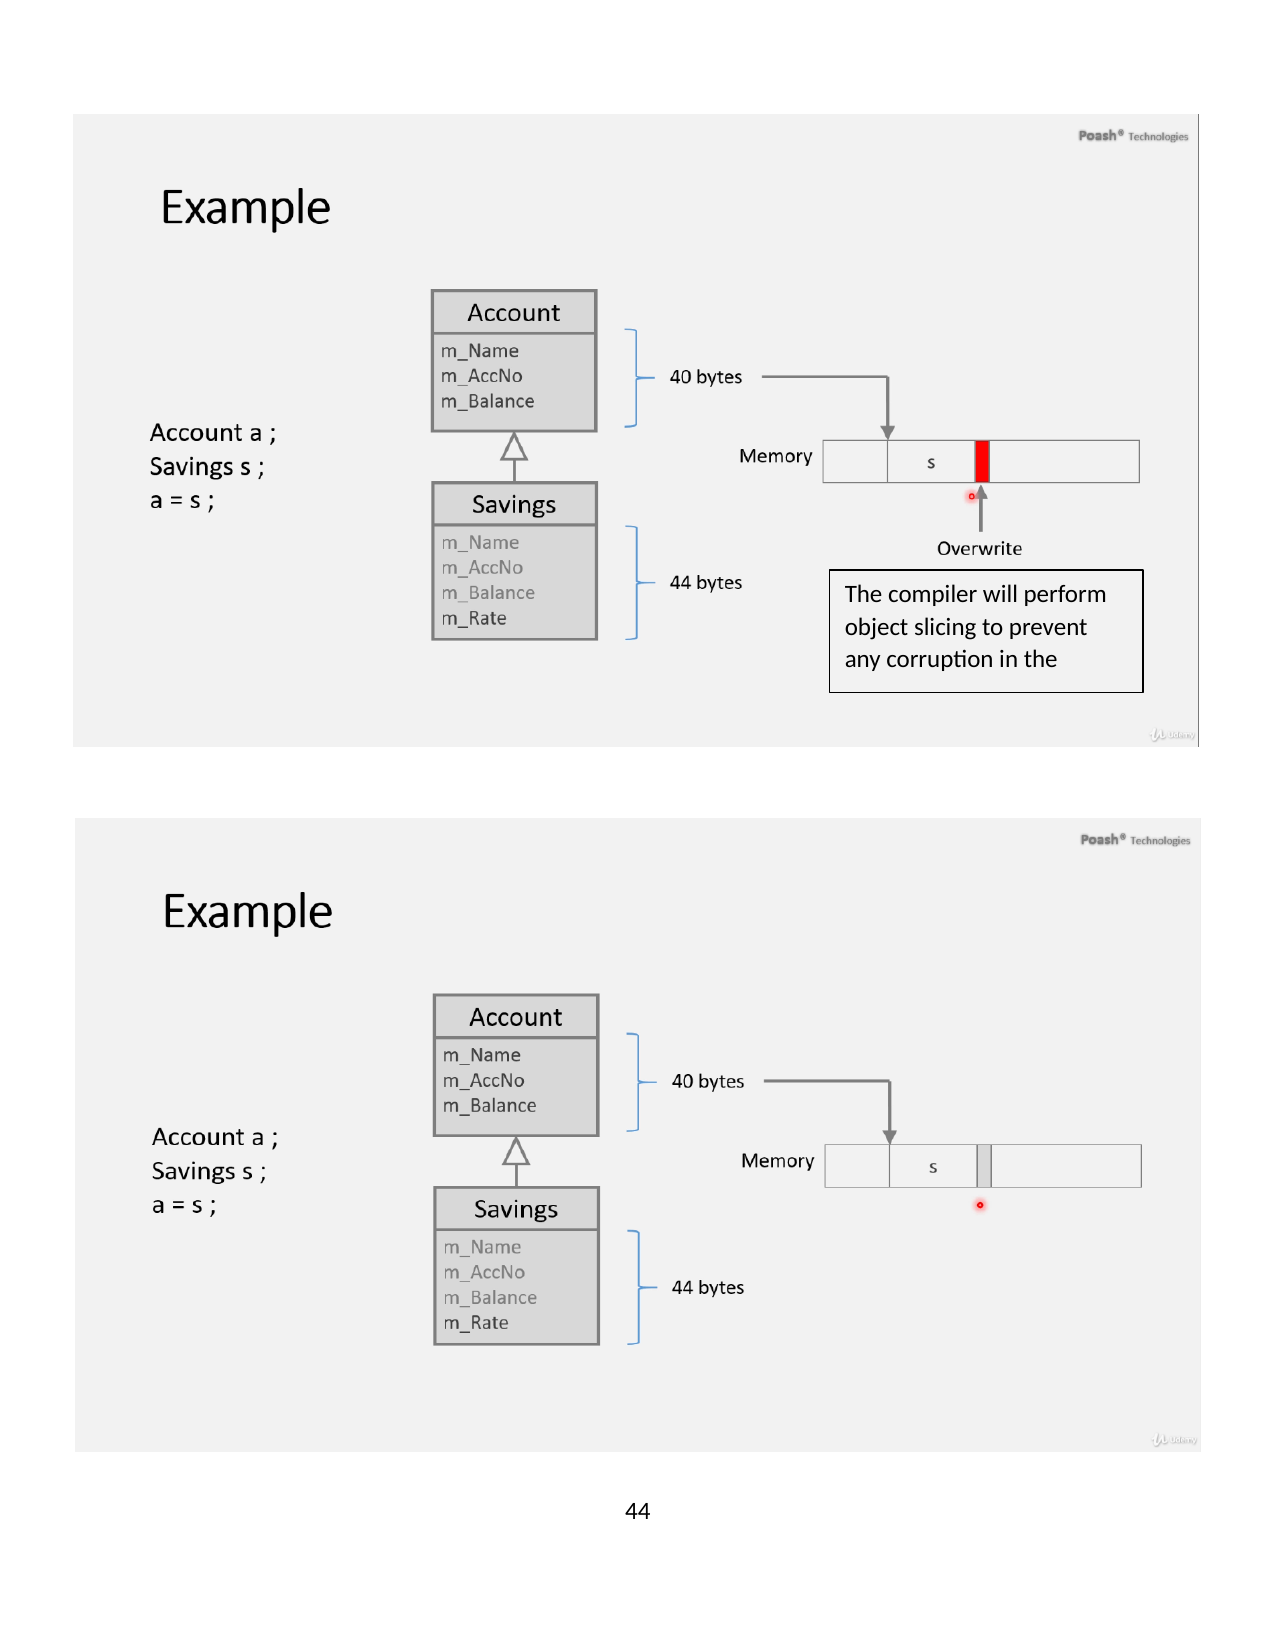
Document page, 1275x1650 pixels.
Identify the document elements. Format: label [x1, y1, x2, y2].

picture [73, 114, 1199, 747]
picture [75, 818, 1200, 1452]
